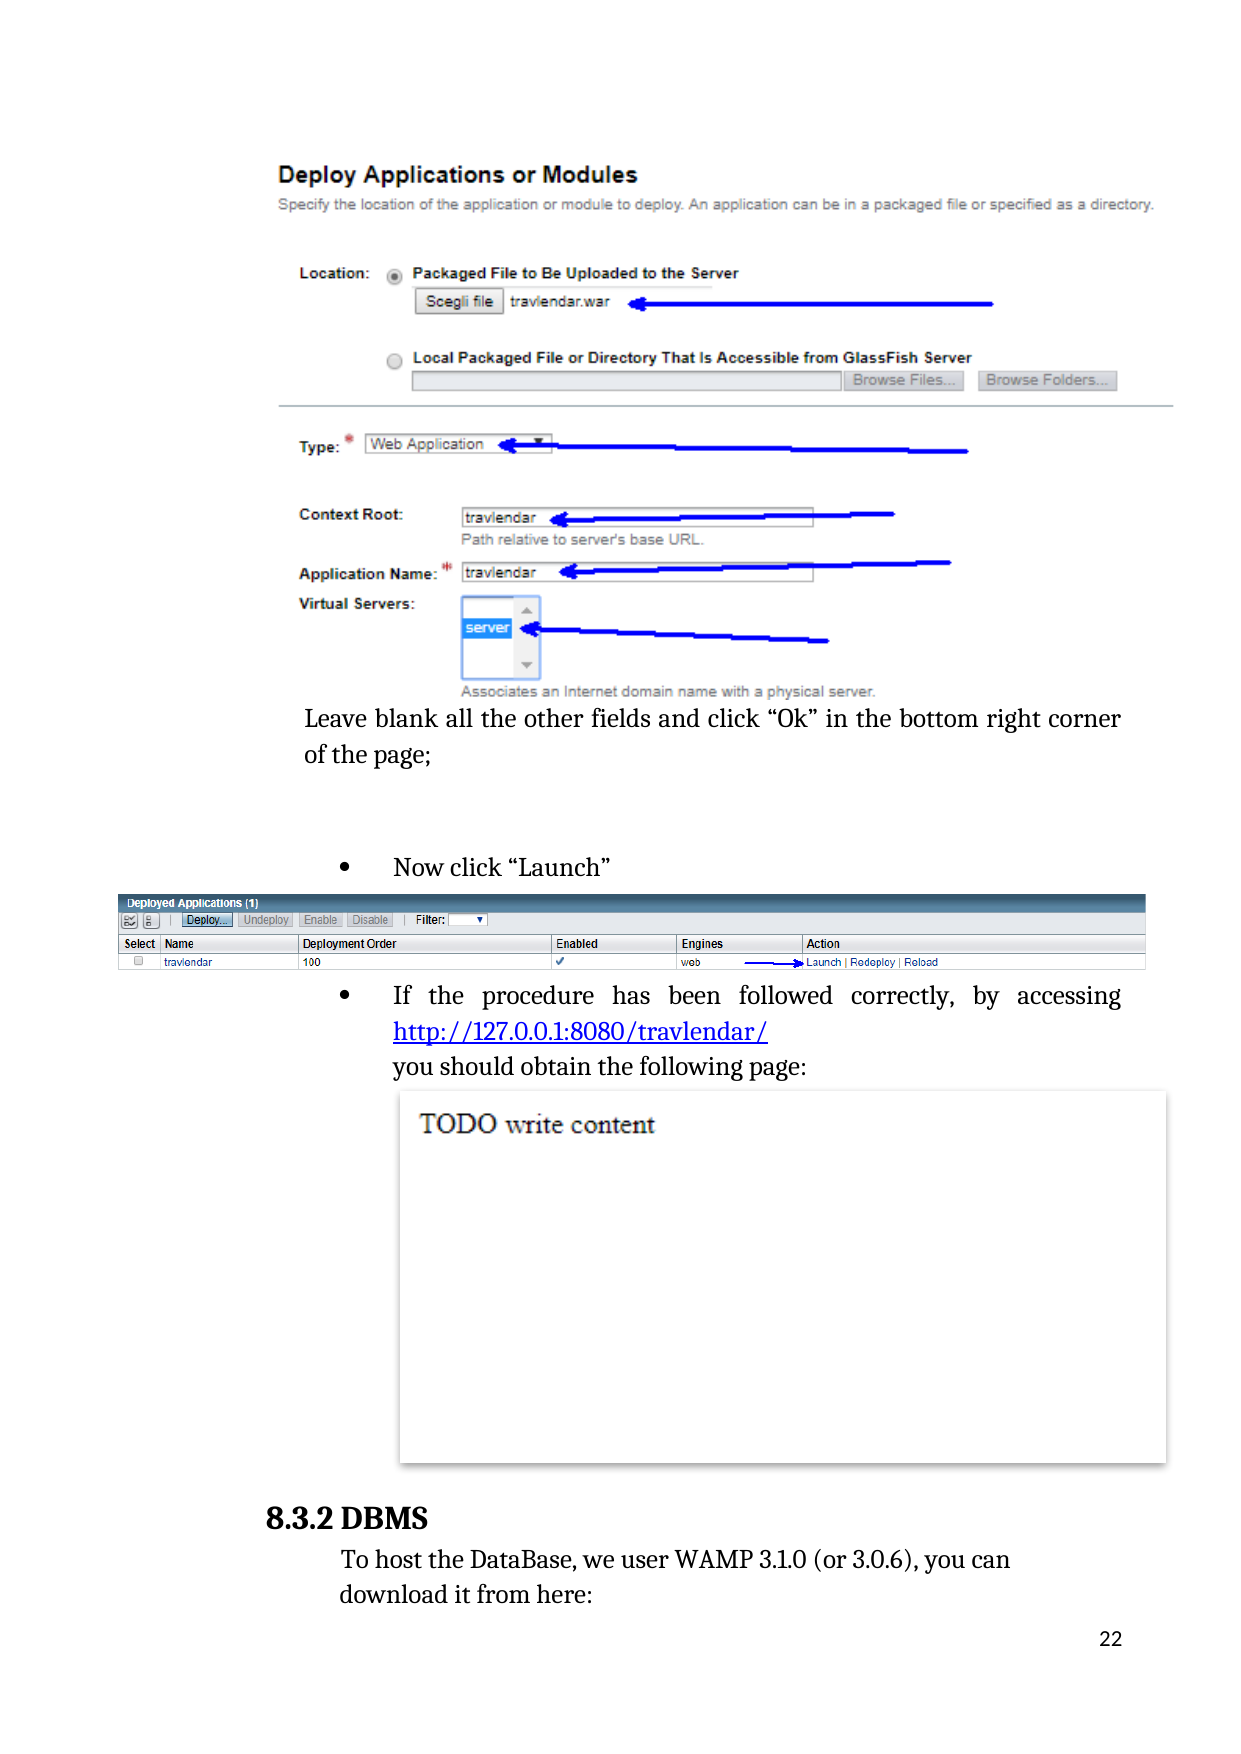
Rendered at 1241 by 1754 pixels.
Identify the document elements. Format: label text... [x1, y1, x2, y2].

list Now click “Launch” [340, 852, 1122, 883]
picture [118, 888, 1146, 976]
picture [265, 147, 1174, 700]
list you should obtain the following page: [393, 1051, 1122, 1083]
list If the procedure has been followed correctly, by accessing http://127.0.0.1:8080/travlendar/ [340, 980, 1122, 1047]
text 8.3.2 DBMS [266, 1500, 1122, 1538]
text To host the DataBase, we user WAMP 3.1.0 (or 3.0.6), you can download it from here: [339, 1544, 1122, 1611]
list Leave blank all the other fields and click “Ok” in the bottom right corner of the page; [304, 703, 1122, 770]
picture [415, 1106, 1151, 1448]
